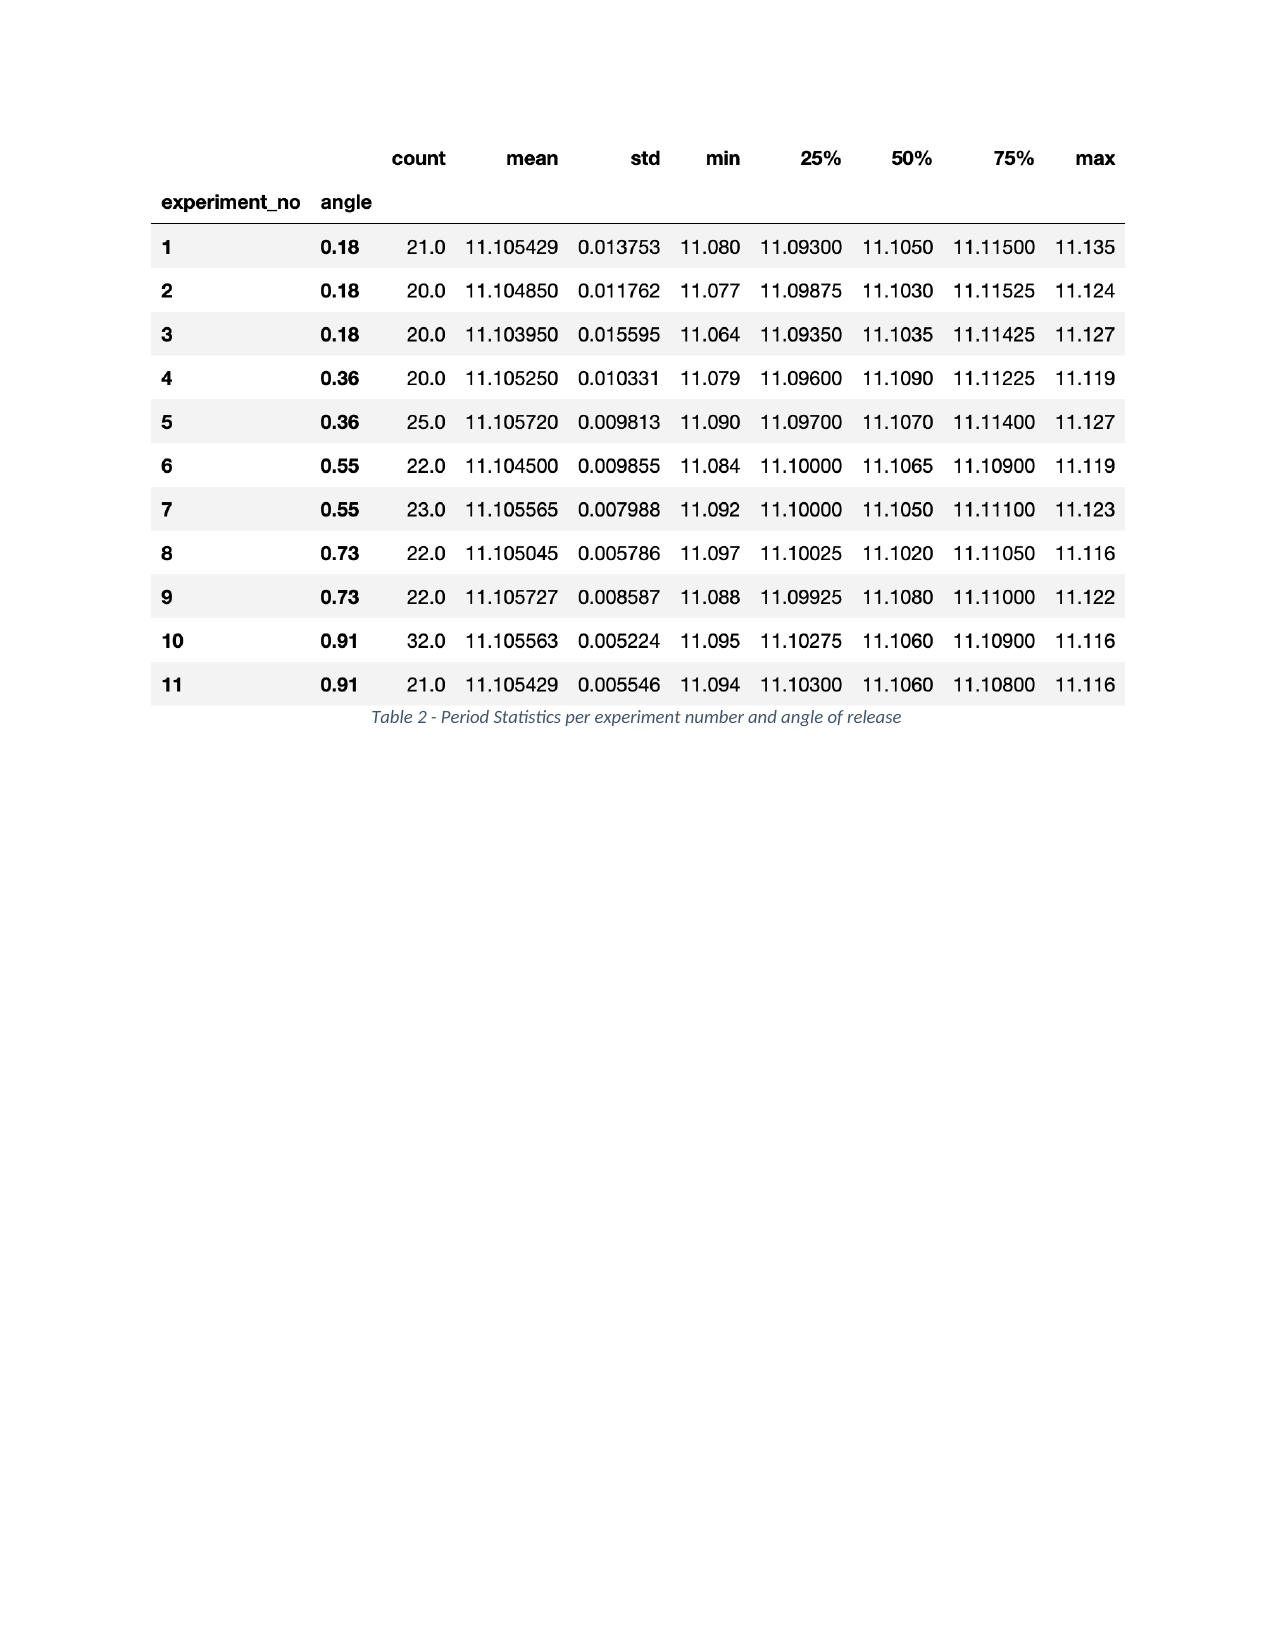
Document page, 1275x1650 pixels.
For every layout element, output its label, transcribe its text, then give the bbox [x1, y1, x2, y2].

picture [150, 150, 1125, 706]
text Table 2 - Period Statistics per experiment number and angle of release [150, 706, 1125, 728]
